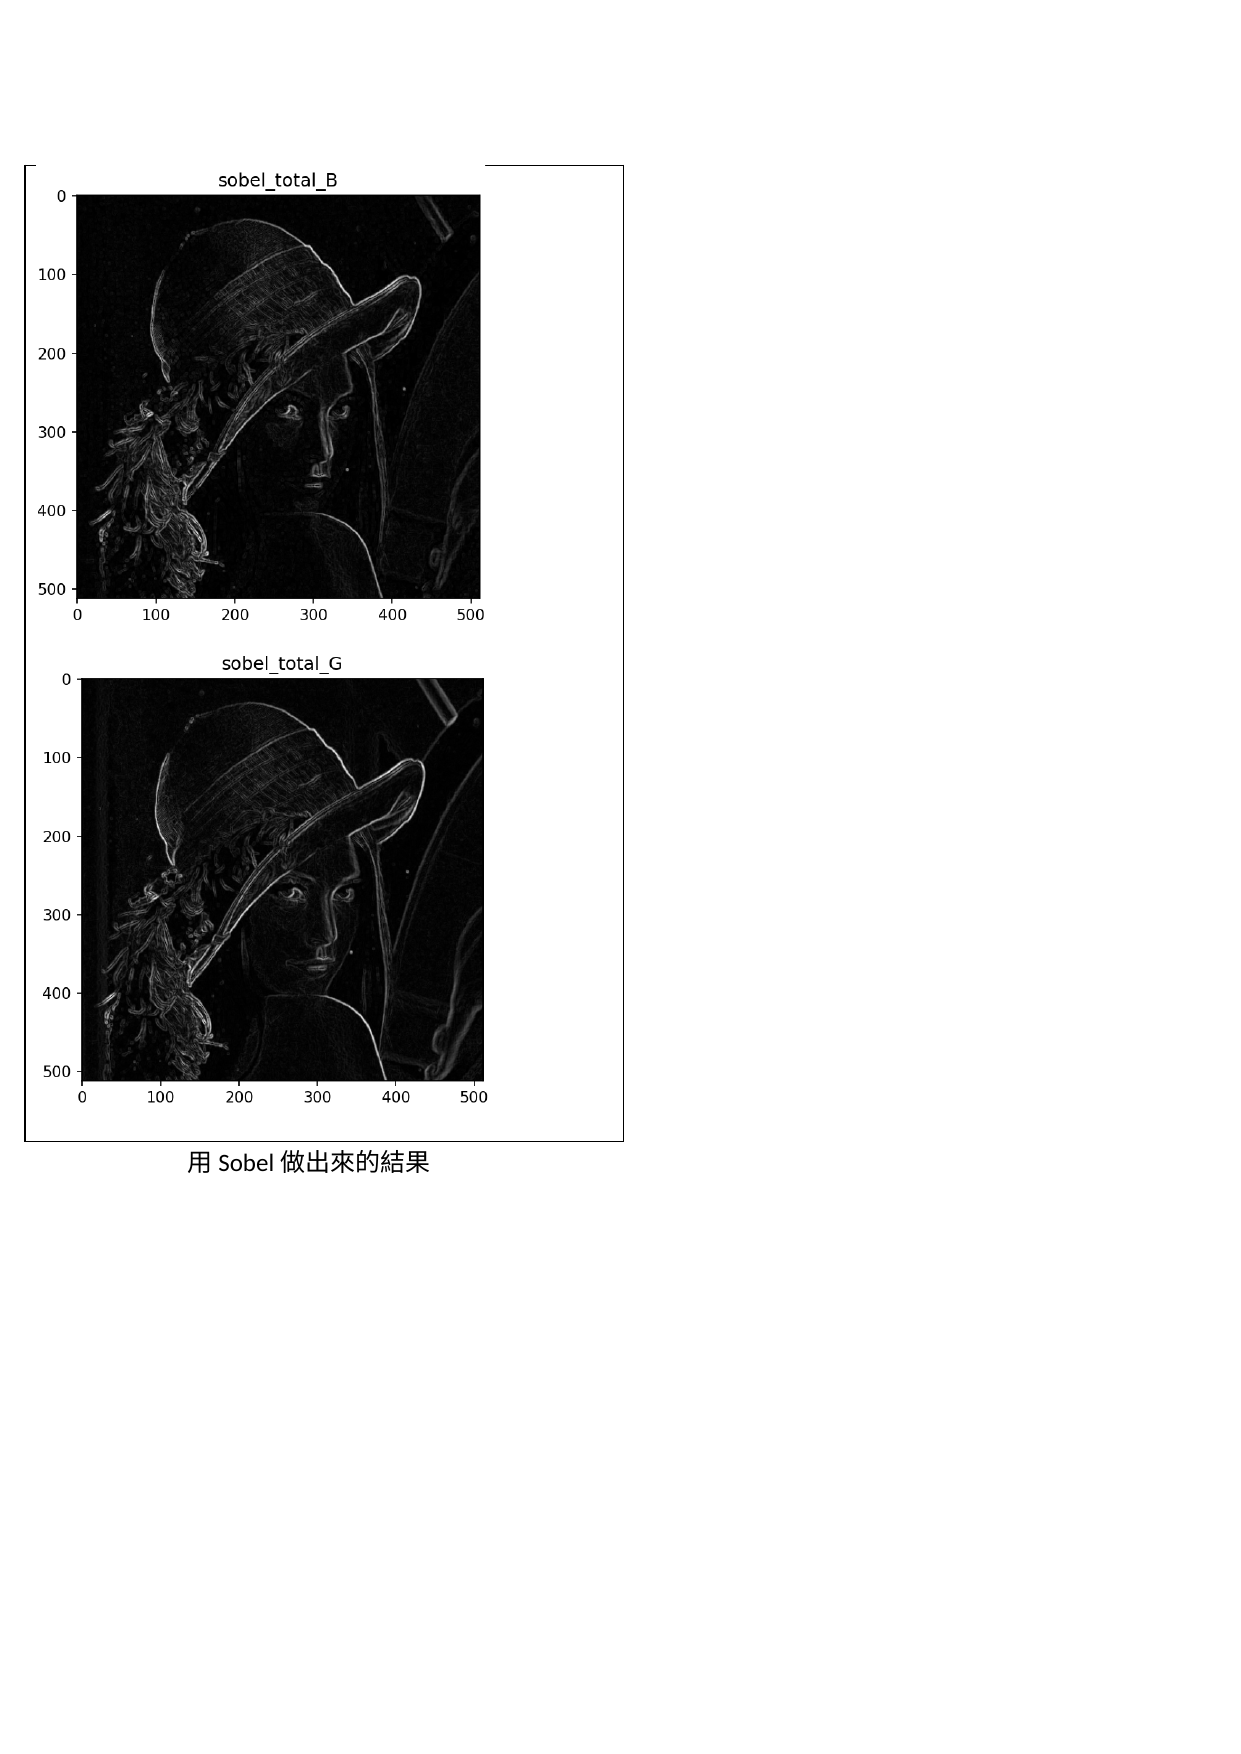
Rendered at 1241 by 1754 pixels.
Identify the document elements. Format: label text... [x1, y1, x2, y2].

picture [36, 653, 494, 1108]
text 用 Sobel 做出來的結果 [187, 1142, 1053, 1179]
table_header [26, 166, 623, 1141]
picture [36, 165, 486, 625]
